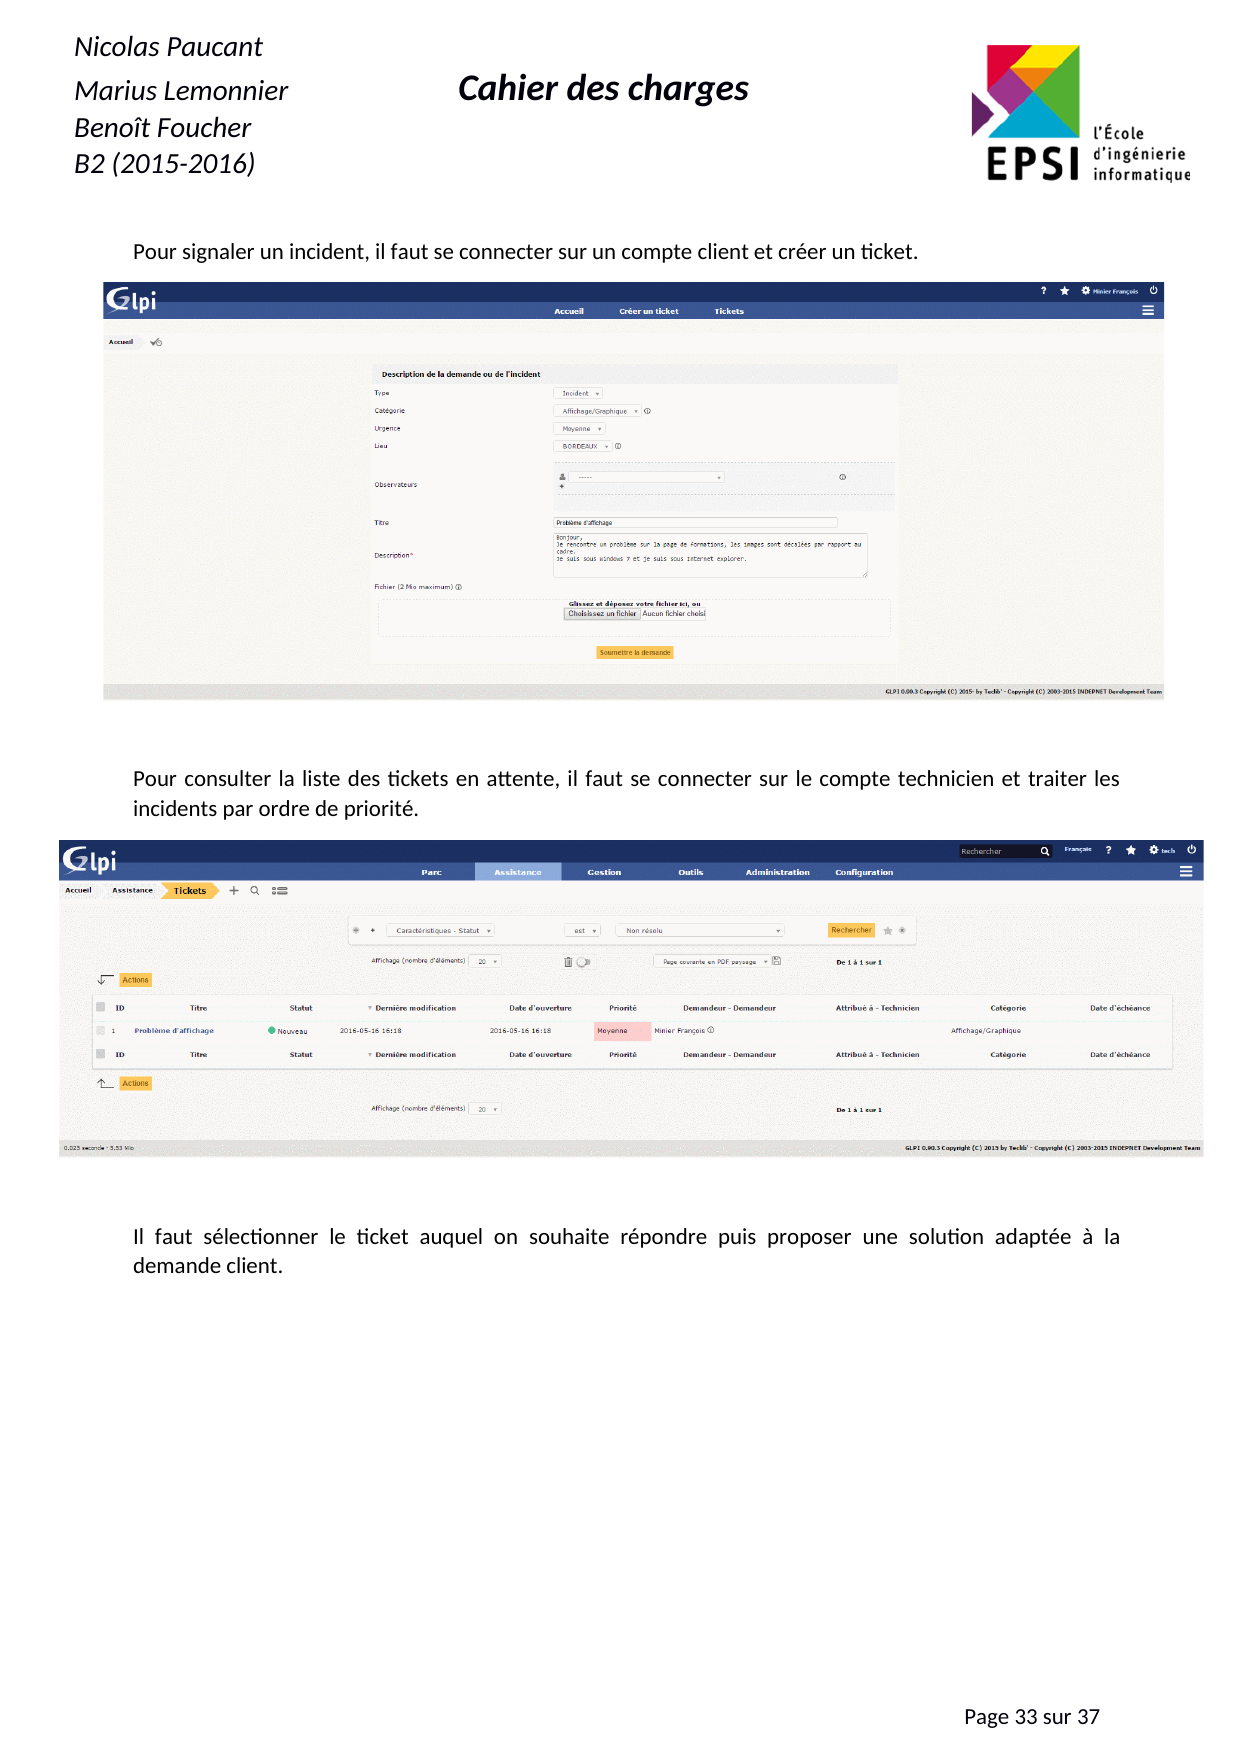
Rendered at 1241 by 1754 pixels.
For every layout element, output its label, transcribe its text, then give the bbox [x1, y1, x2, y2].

picture [103, 282, 1165, 701]
text Pour consulter la liste des tickets en attente, il faut se connecter sur le compte technicien et traiter les incidents par ordre de priorité. [133, 764, 1122, 822]
text Pour signaler un incident, il faut se connecter sur un compte client et créer un ticket. [133, 237, 1122, 265]
text Il faut sélectionner le ticket auquel on souhaite répondre puis proposer une solution adaptée à la demande client. [133, 1222, 1122, 1279]
picture [59, 840, 1204, 1158]
picture [971, 45, 1190, 183]
